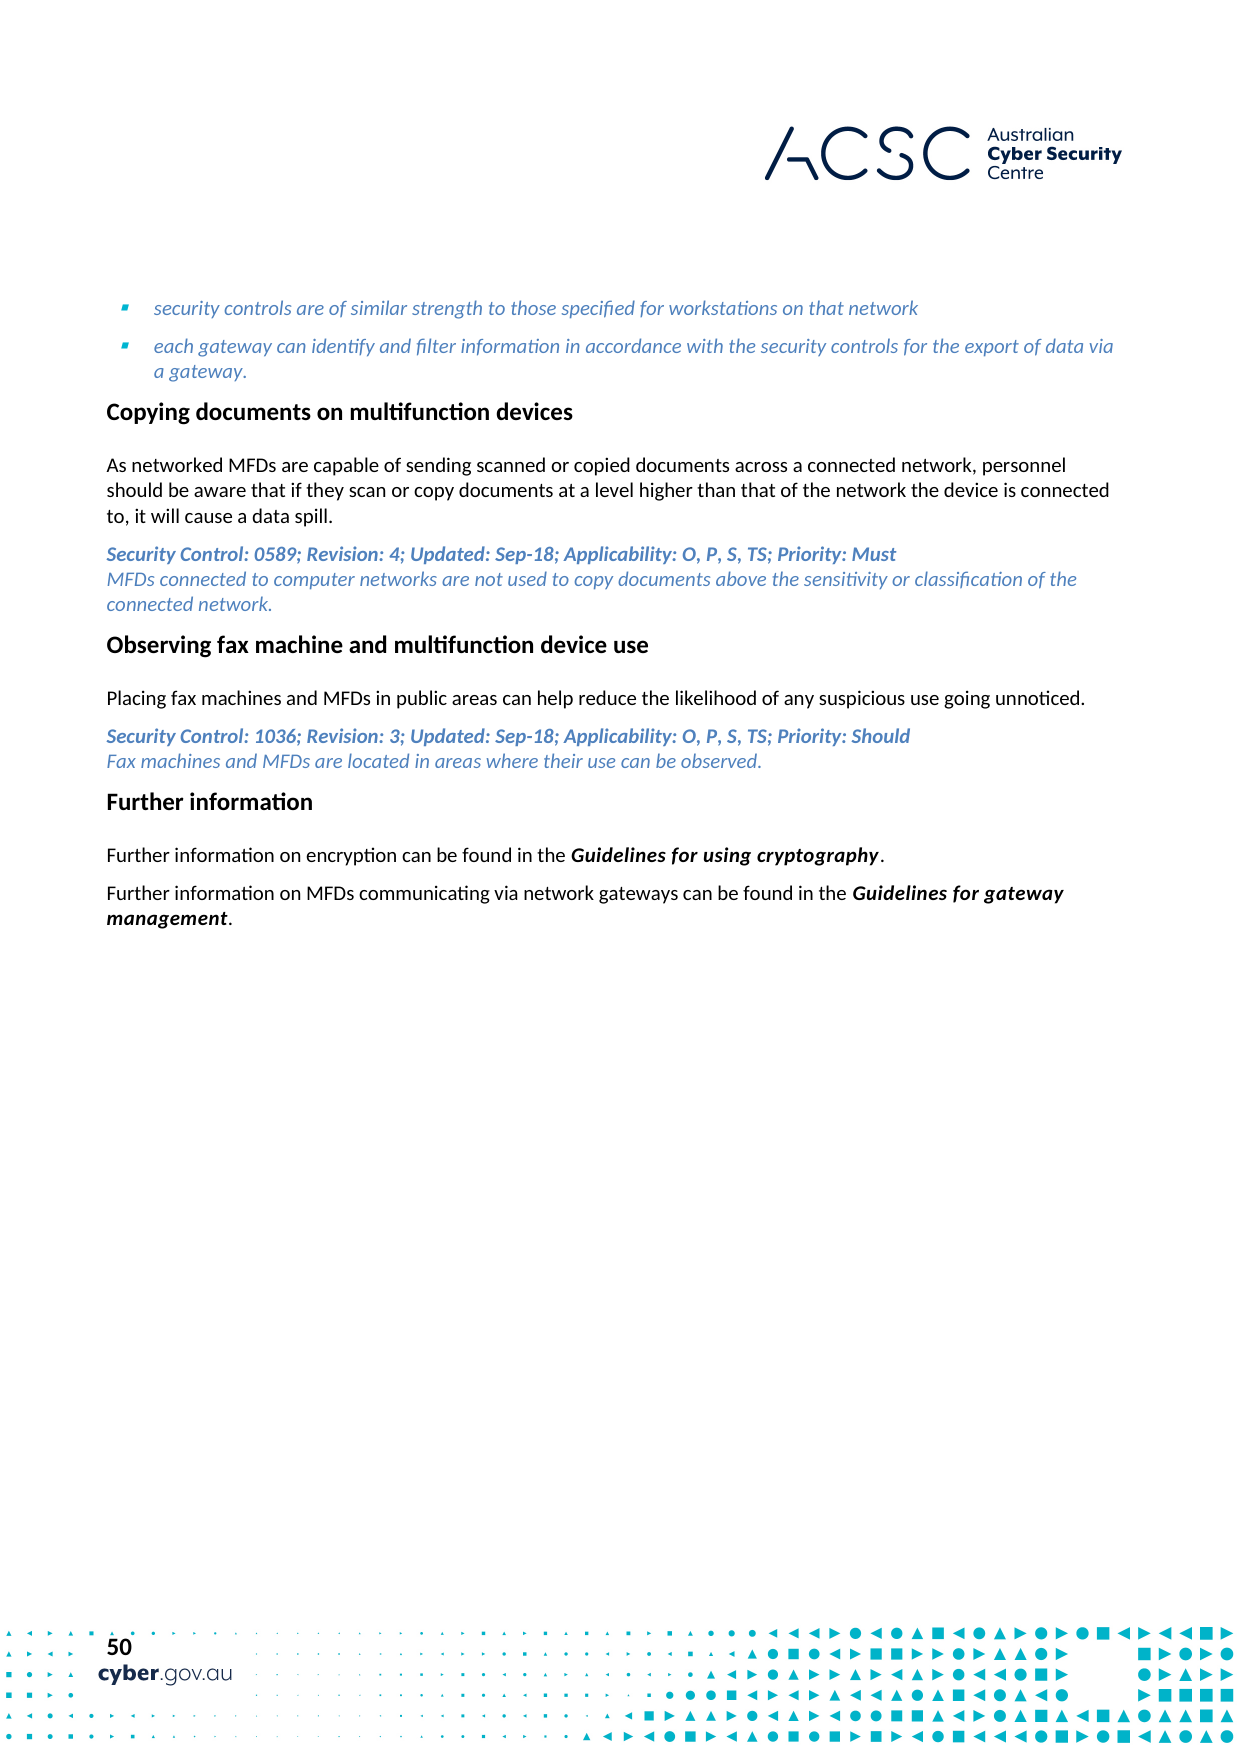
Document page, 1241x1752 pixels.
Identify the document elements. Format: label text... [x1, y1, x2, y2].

text each gateway can identify and filter information in accordance with the security controls for the export of data via a gateway. [118, 333, 1122, 384]
text Placing fax machines and MFDs in public areas can help reduce the likelihood of any suspicious use going unnoticed. [106, 685, 1122, 711]
subtitle Further information [106, 786, 1122, 817]
picture [0, 0, 1240, 317]
subtitle Observing fax machine and multifunction device use [106, 629, 1122, 660]
text Further information on MFDs communicating via network gateways can be found in the Guidelines for gateway management. [106, 880, 1122, 931]
text security controls are of similar strength to those specified for workstations on that network [118, 295, 1122, 321]
subtitle Copying documents on multifunction devices [106, 397, 1122, 427]
text As networked MFDs are capable of sending scanned or copied documents across a connected network, personnel should be aware that if they scan or copy documents at a level higher than that of the network the device is connected to, it will cause a data spill. [106, 452, 1122, 528]
text Further information on encryption can be found in the Guidelines for using cryptography. [106, 842, 1122, 867]
text Security Control: 0589; Revision: 4; Updated: Sep-18; Applicability: O, P, S, TS; Priority: Must MFDs connected to computer networks are not used to copy documents above the sensitivity or classification of the connected network. [106, 541, 1122, 617]
picture [0, 1624, 1237, 1747]
text Security Control: 1036; Revision: 3; Updated: Sep-18; Applicability: O, P, S, TS; Priority: Should Fax machines and MFDs are located in areas where their use can be observed. [106, 723, 1122, 774]
